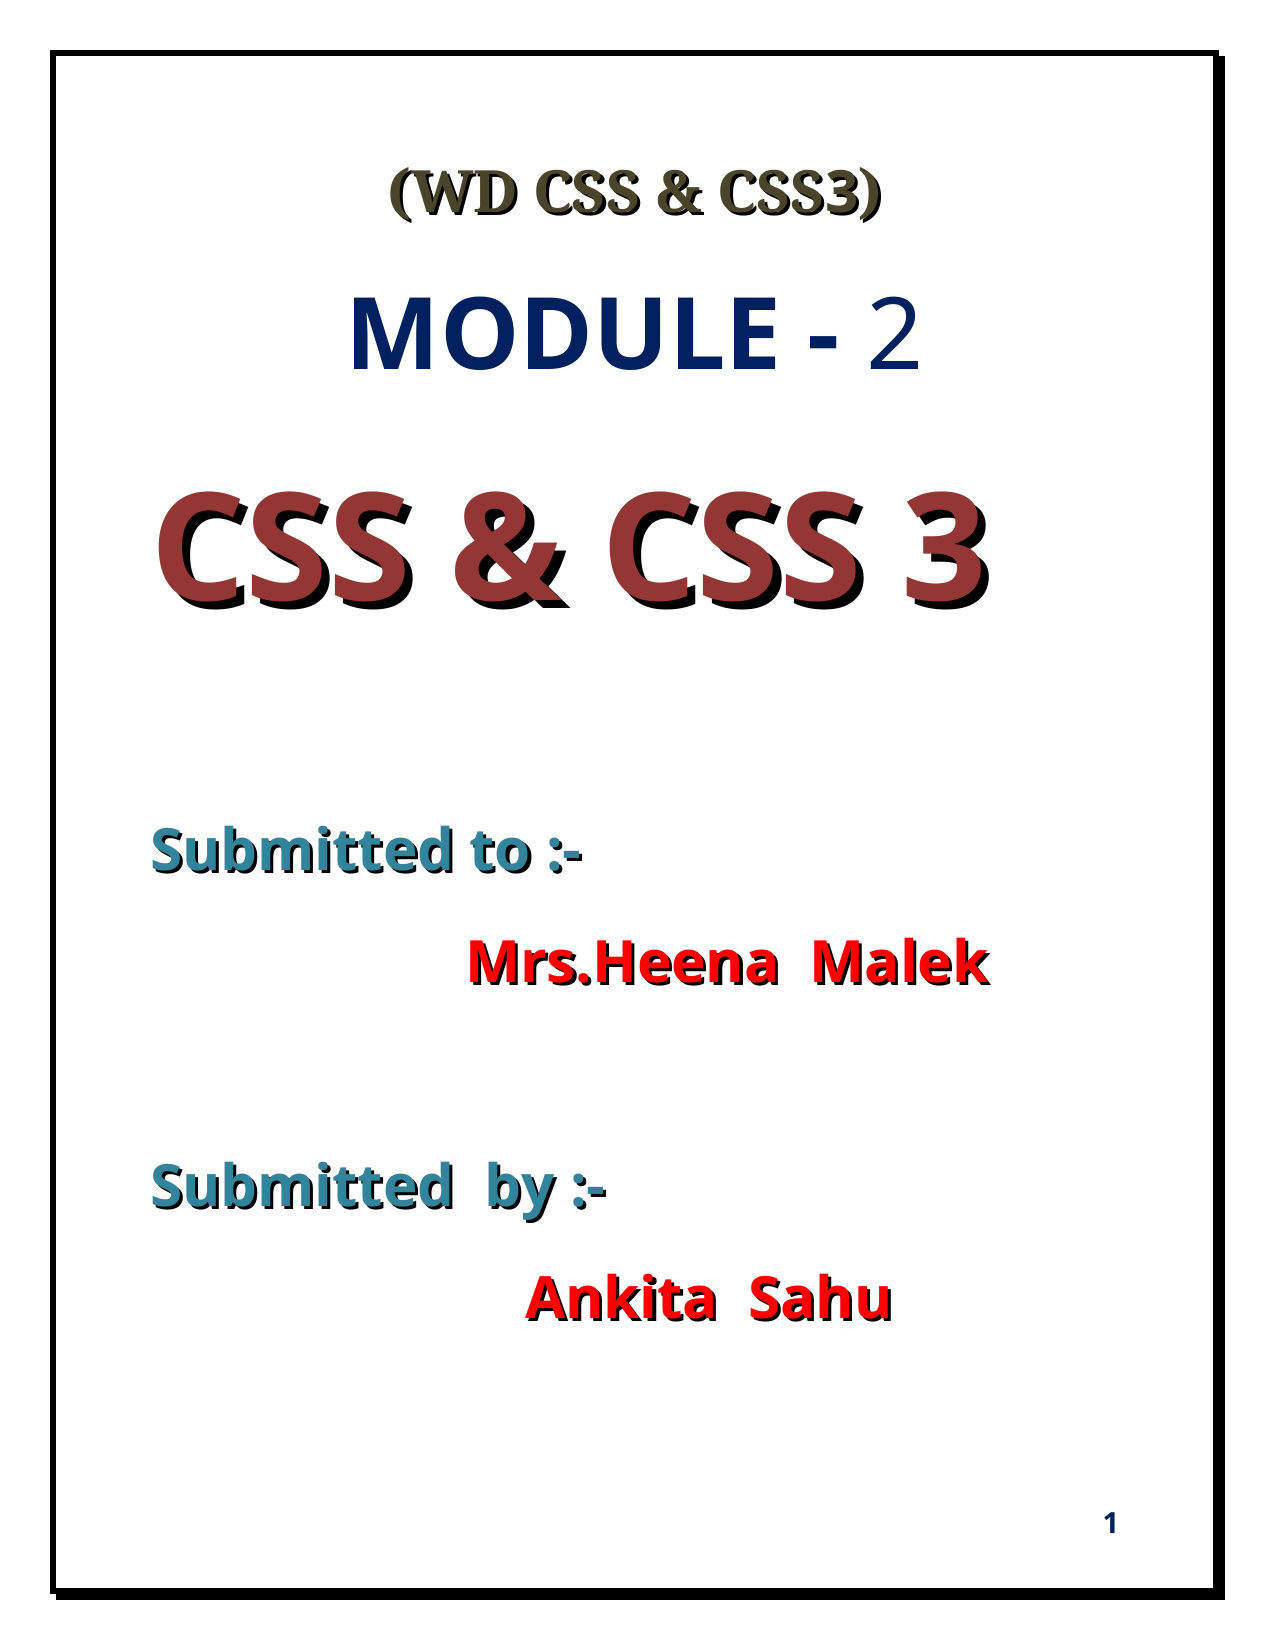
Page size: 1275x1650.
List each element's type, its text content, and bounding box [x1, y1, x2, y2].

text MODULE - 2 [150, 262, 1119, 398]
text Mrs.Heena Malek [150, 920, 1119, 999]
text (WD CSS & CSS3) [150, 150, 1119, 229]
text CSS & CSS 3 [150, 440, 1119, 644]
text Submitted to :- [150, 808, 1119, 887]
text Submitted by :- [150, 1144, 1119, 1224]
text Ankita Sahu [150, 1256, 1119, 1336]
